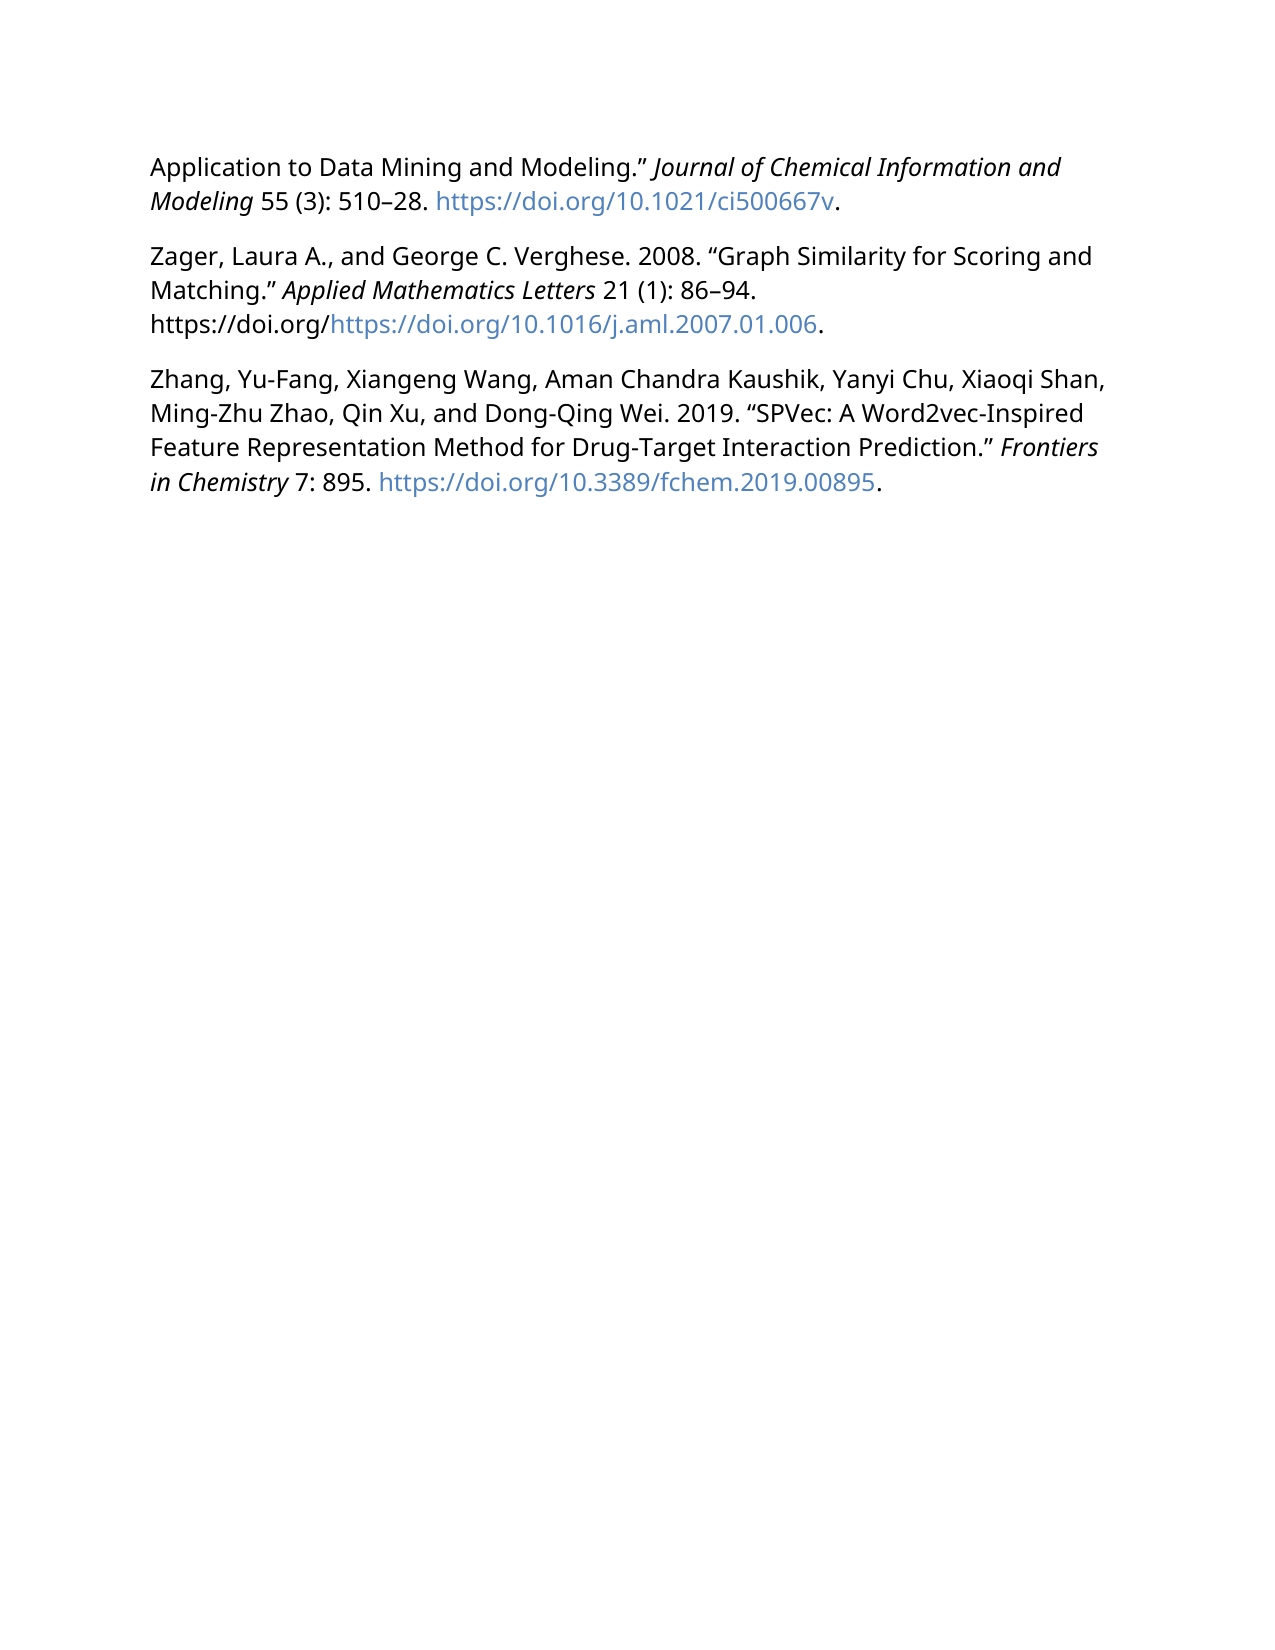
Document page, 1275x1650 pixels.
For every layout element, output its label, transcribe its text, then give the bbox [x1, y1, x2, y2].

text Zhang, Yu-Fang, Xiangeng Wang, Aman Chandra Kaushik, Yanyi Chu, Xiaoqi Shan, Ming-Zhu Zhao, Qin Xu, and Dong-Qing Wei. 2019. “SPVec: A Word2vec-Inspired Feature Representation Method for Drug-Target Interaction Prediction.” Frontiers in Chemistry 7: 895. https://doi.org/10.3389/fchem.2019.00895. [150, 362, 1125, 498]
text Zager, Laura A., and George C. Verghese. 2008. “Graph Similarity for Scoring and Matching.” Applied Mathematics Letters 21 (1): 86–94. https://doi.org/https://doi.org/10.1016/j.aml.2007.01.006. [150, 239, 1125, 341]
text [150, 150, 1125, 218]
